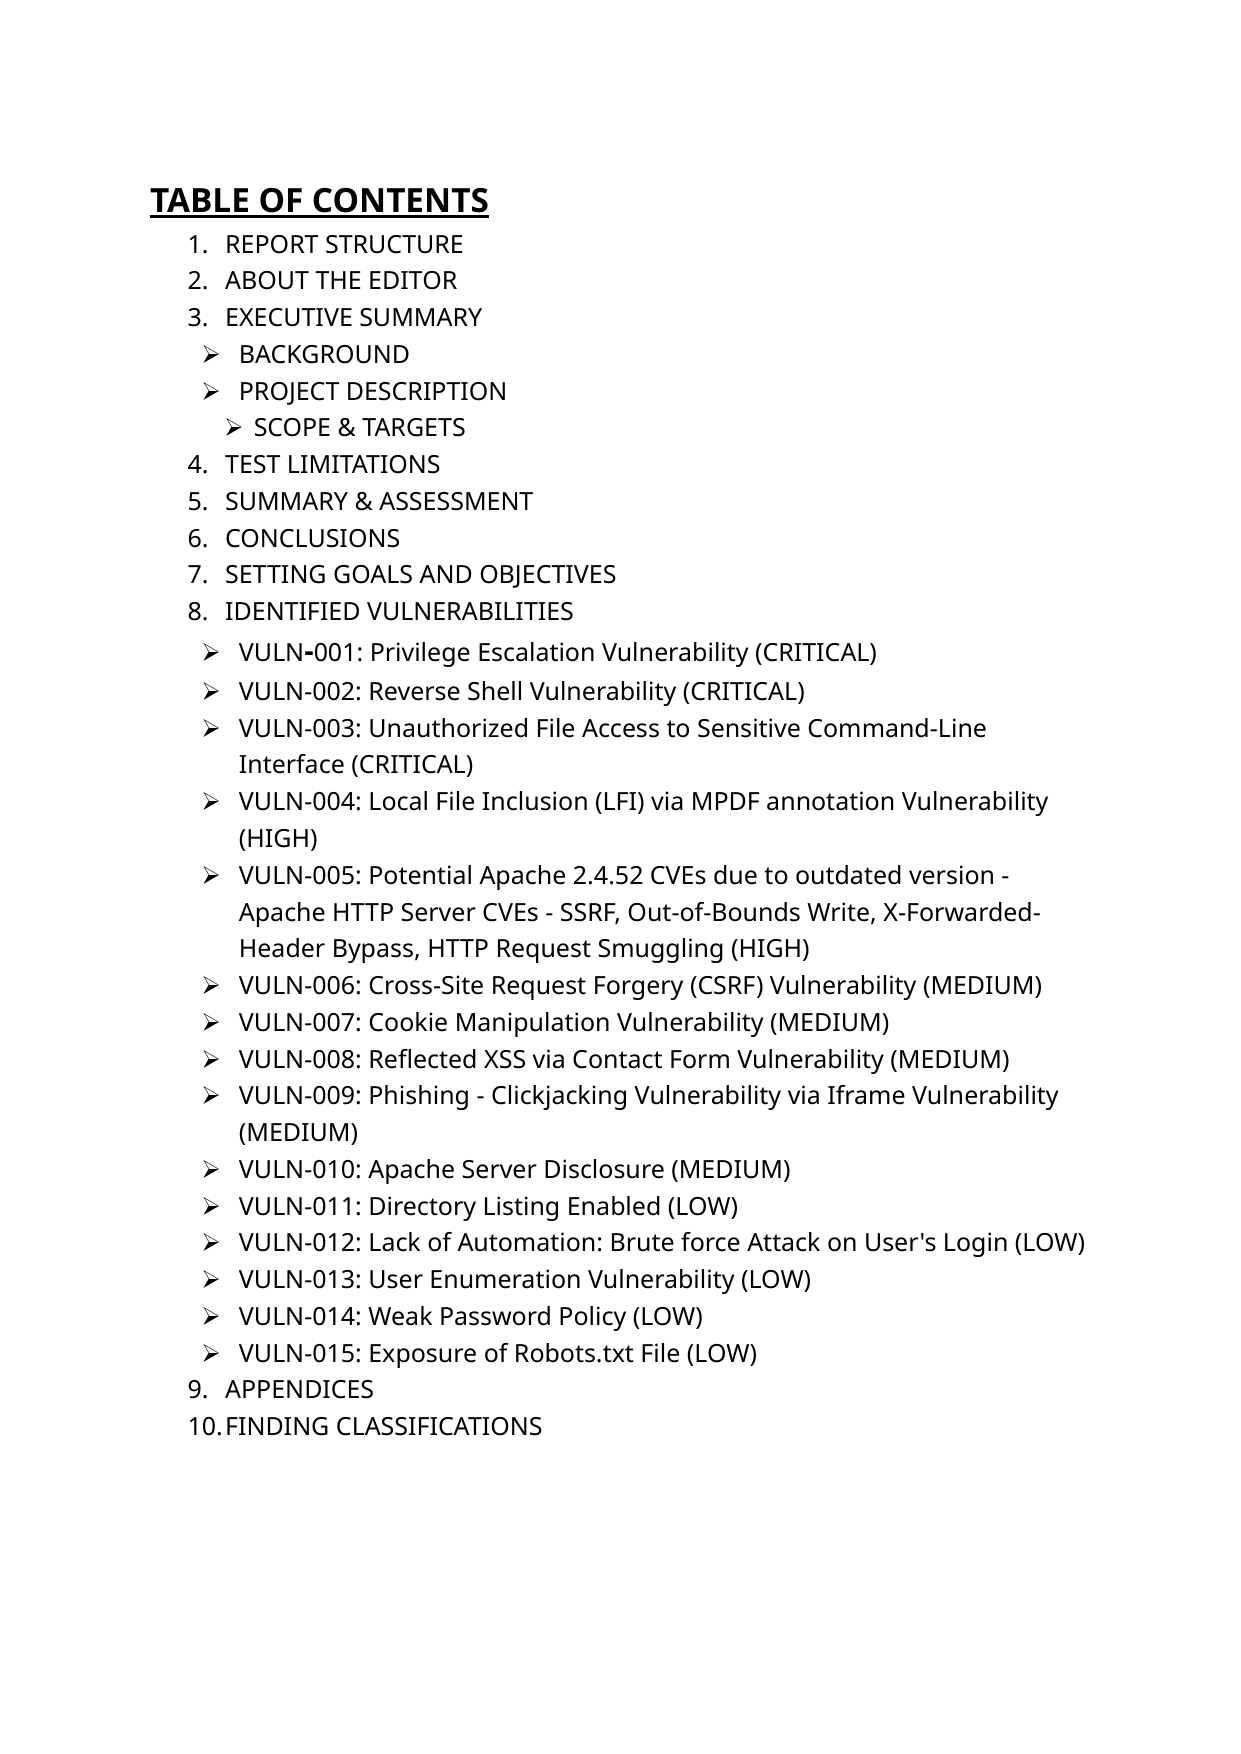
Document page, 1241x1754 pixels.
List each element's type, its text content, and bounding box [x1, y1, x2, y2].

list VULN-001: Privilege Escalation Vulnerability (CRITICAL) [201, 631, 1090, 670]
list TEST LIMITATIONS [187, 447, 1090, 481]
list ABOUT THE EDITOR [187, 263, 1090, 297]
list SCOPE & TARGETS [224, 410, 1090, 444]
list VULN-008: Reflected XSS via Contact Form Vulnerability (MEDIUM) [201, 1041, 1090, 1075]
list BACKGROUND [201, 337, 1090, 371]
list VULN-012: Lack of Automation: Brute force Attack on User's Login (LOW) [201, 1225, 1090, 1259]
list VULN-005: Potential Apache 2.4.52 CVEs due to outdated version - Apache HTTP Server CVEs - SSRF, Out-of-Bounds Write, X-Forwarded- Header Bypass, HTTP Request Smuggling (HIGH) [201, 857, 1090, 965]
list VULN-014: Weak Password Policy (LOW) [201, 1299, 1090, 1333]
list VULN-013: User Enumeration Vulnerability (LOW) [201, 1262, 1090, 1296]
list VULN-007: Cookie Manipulation Vulnerability (MEDIUM) [201, 1004, 1090, 1038]
list VULN-009: Phishing - Clickjacking Vulnerability via Iframe Vulnerability (MEDIUM) [201, 1078, 1090, 1149]
list VULN-003: Unauthorized File Access to Sensitive Command-Line Interface (CRITICAL) [201, 710, 1090, 781]
list APPENDICES [187, 1372, 1090, 1406]
list EXECUTIVE SUMMARY [187, 300, 1090, 334]
list SUMMARY & ASSESSMENT [187, 484, 1090, 518]
subtitle TABLE OF CONTENTS [150, 177, 1090, 223]
list FINDING CLASSIFICATIONS [187, 1409, 1090, 1443]
list PROJECT DESCRIPTION [201, 373, 1090, 407]
list VULN-004: Local File Inclusion (LFI) via MPDF annotation Vulnerability (HIGH) [201, 784, 1090, 855]
list REPORT STRUCTURE [187, 226, 1090, 260]
list VULN-011: Directory Listing Enabled (LOW) [201, 1188, 1090, 1222]
list VULN-006: Cross-Site Request Forgery (CSRF) Vulnerability (MEDIUM) [201, 968, 1090, 1002]
list VULN-015: Exposure of Robots.txt File (LOW) [201, 1335, 1090, 1369]
list VULN-002: Reverse Shell Vulnerability (CRITICAL) [201, 673, 1090, 708]
list IDENTIFIED VULNERABILITIES [187, 594, 1090, 628]
list CONCLUSIONS [187, 520, 1090, 554]
list SETTING GOALS AND OBJECTIVES [187, 557, 1090, 591]
list VULN-010: Apache Server Disclosure (MEDIUM) [201, 1152, 1090, 1186]
